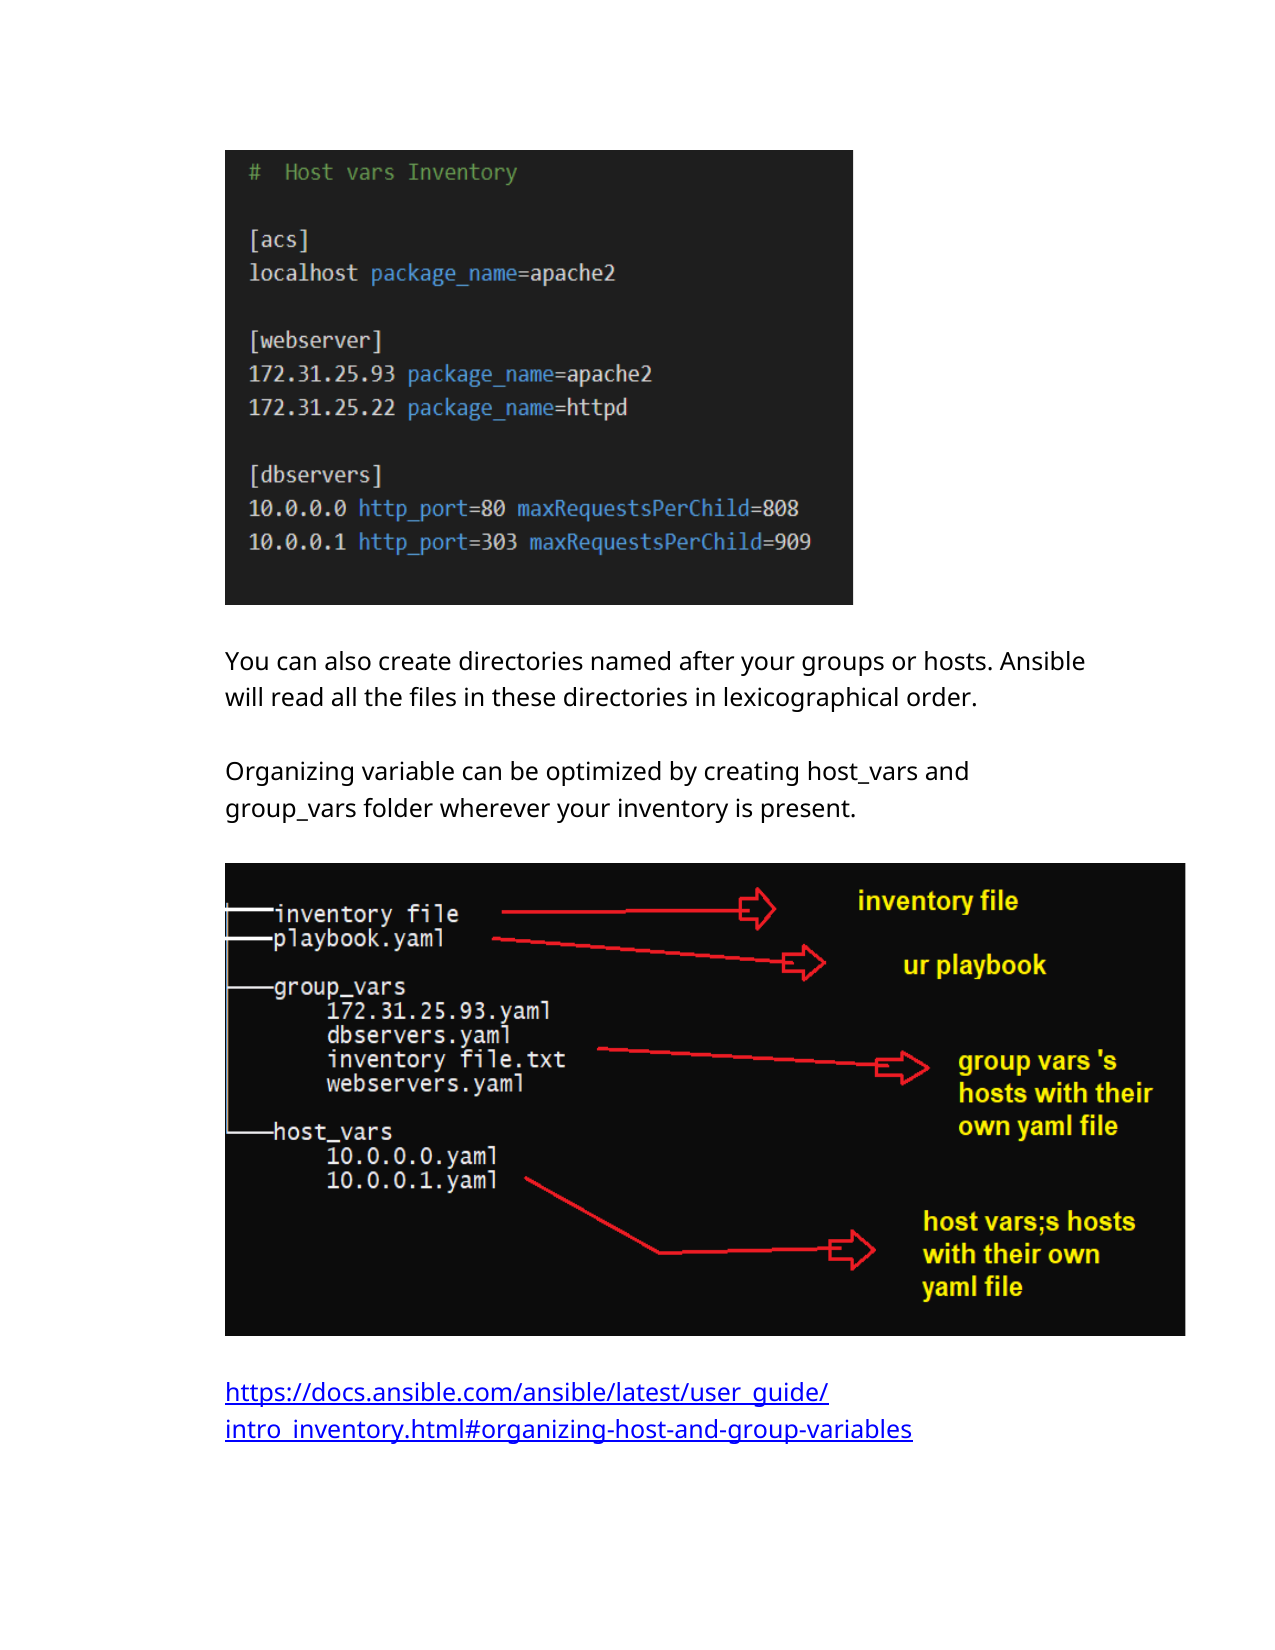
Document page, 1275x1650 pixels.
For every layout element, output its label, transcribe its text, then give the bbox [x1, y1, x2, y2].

picture [225, 150, 854, 605]
list https://docs.ansible.com/ansible/latest/user_guide/intro_inventory.html#organizing-host-and-group-variables [225, 1374, 1125, 1445]
list group_vars folder wherever your inventory is present. [225, 790, 1125, 824]
picture [225, 863, 1186, 1336]
list Organizing variable can be optimized by creating host_vars and [225, 753, 1125, 787]
list You can also create directories named after your groups or hosts. Ansible will read all the files in these directories in lexicographical order. [225, 643, 1125, 714]
